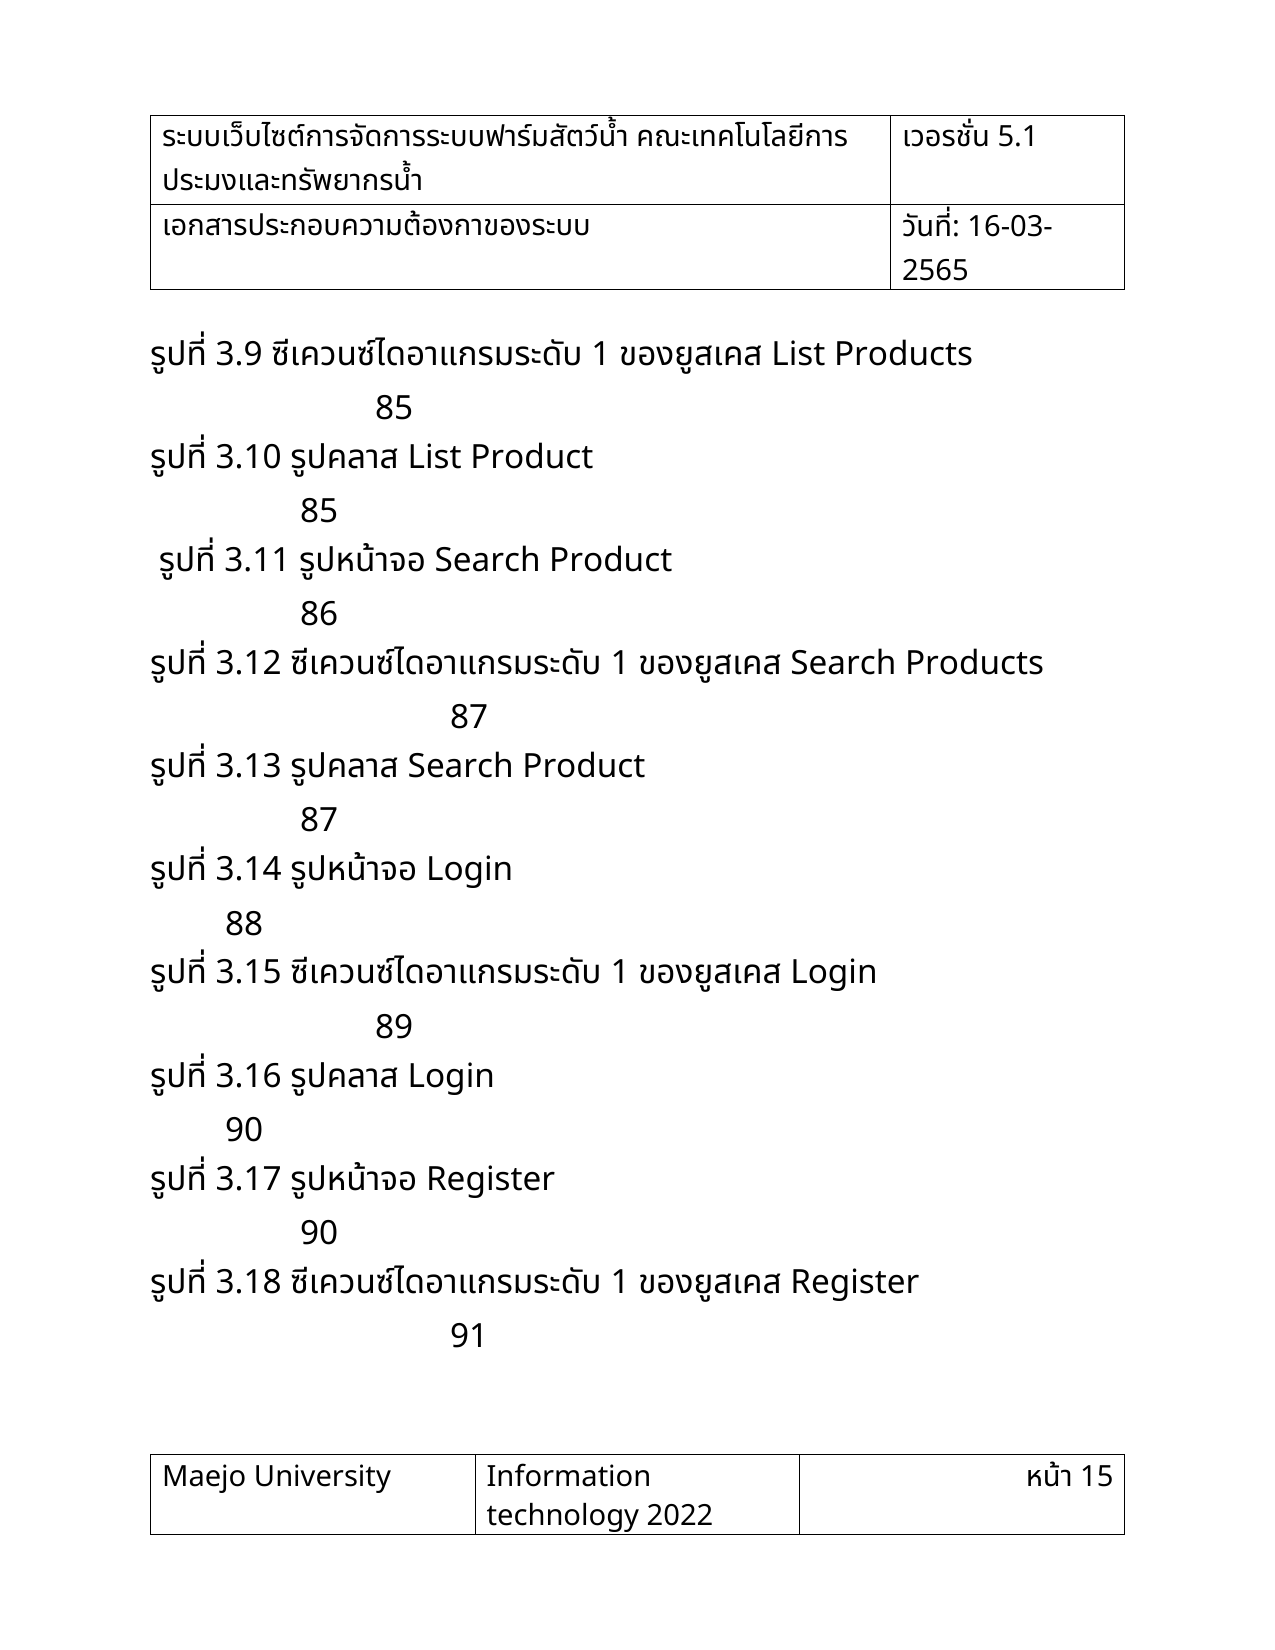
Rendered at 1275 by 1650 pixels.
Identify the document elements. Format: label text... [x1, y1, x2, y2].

text รูปที่ 3.9 ซีเควนซ์ไดอาแกรมระดับ 1 ของยูสเคส List Products 85 [150, 329, 1125, 429]
text รูปที่ 3.11 รูปหน้าจอ Search Product 86 [150, 536, 1125, 635]
text รูปที่ 3.13 รูปคลาส Search Product 87 [150, 742, 1125, 842]
text รูปที่ 3.14 รูปหน้าจอ Login 88 [150, 845, 1125, 945]
text รูปที่ 3.12 ซีเควนซ์ไดอาแกรมระดับ 1 ของยูสเคส Search Products 87 [150, 639, 1125, 738]
text รูปที่ 3.16 รูปคลาส Login 90 [150, 1051, 1125, 1151]
text รูปที่ 3.17 รูปหน้าจอ Register 90 [150, 1154, 1125, 1254]
text รูปที่ 3.15 ซีเควนซ์ไดอาแกรมระดับ 1 ของยูสเคส Login 89 [150, 948, 1125, 1048]
text รูปที่ 3.10 รูปคลาส List Product 85 [150, 433, 1125, 532]
text รูปที่ 3.18 ซีเควนซ์ไดอาแกรมระดับ 1 ของยูสเคส Register 91 [150, 1258, 1125, 1357]
